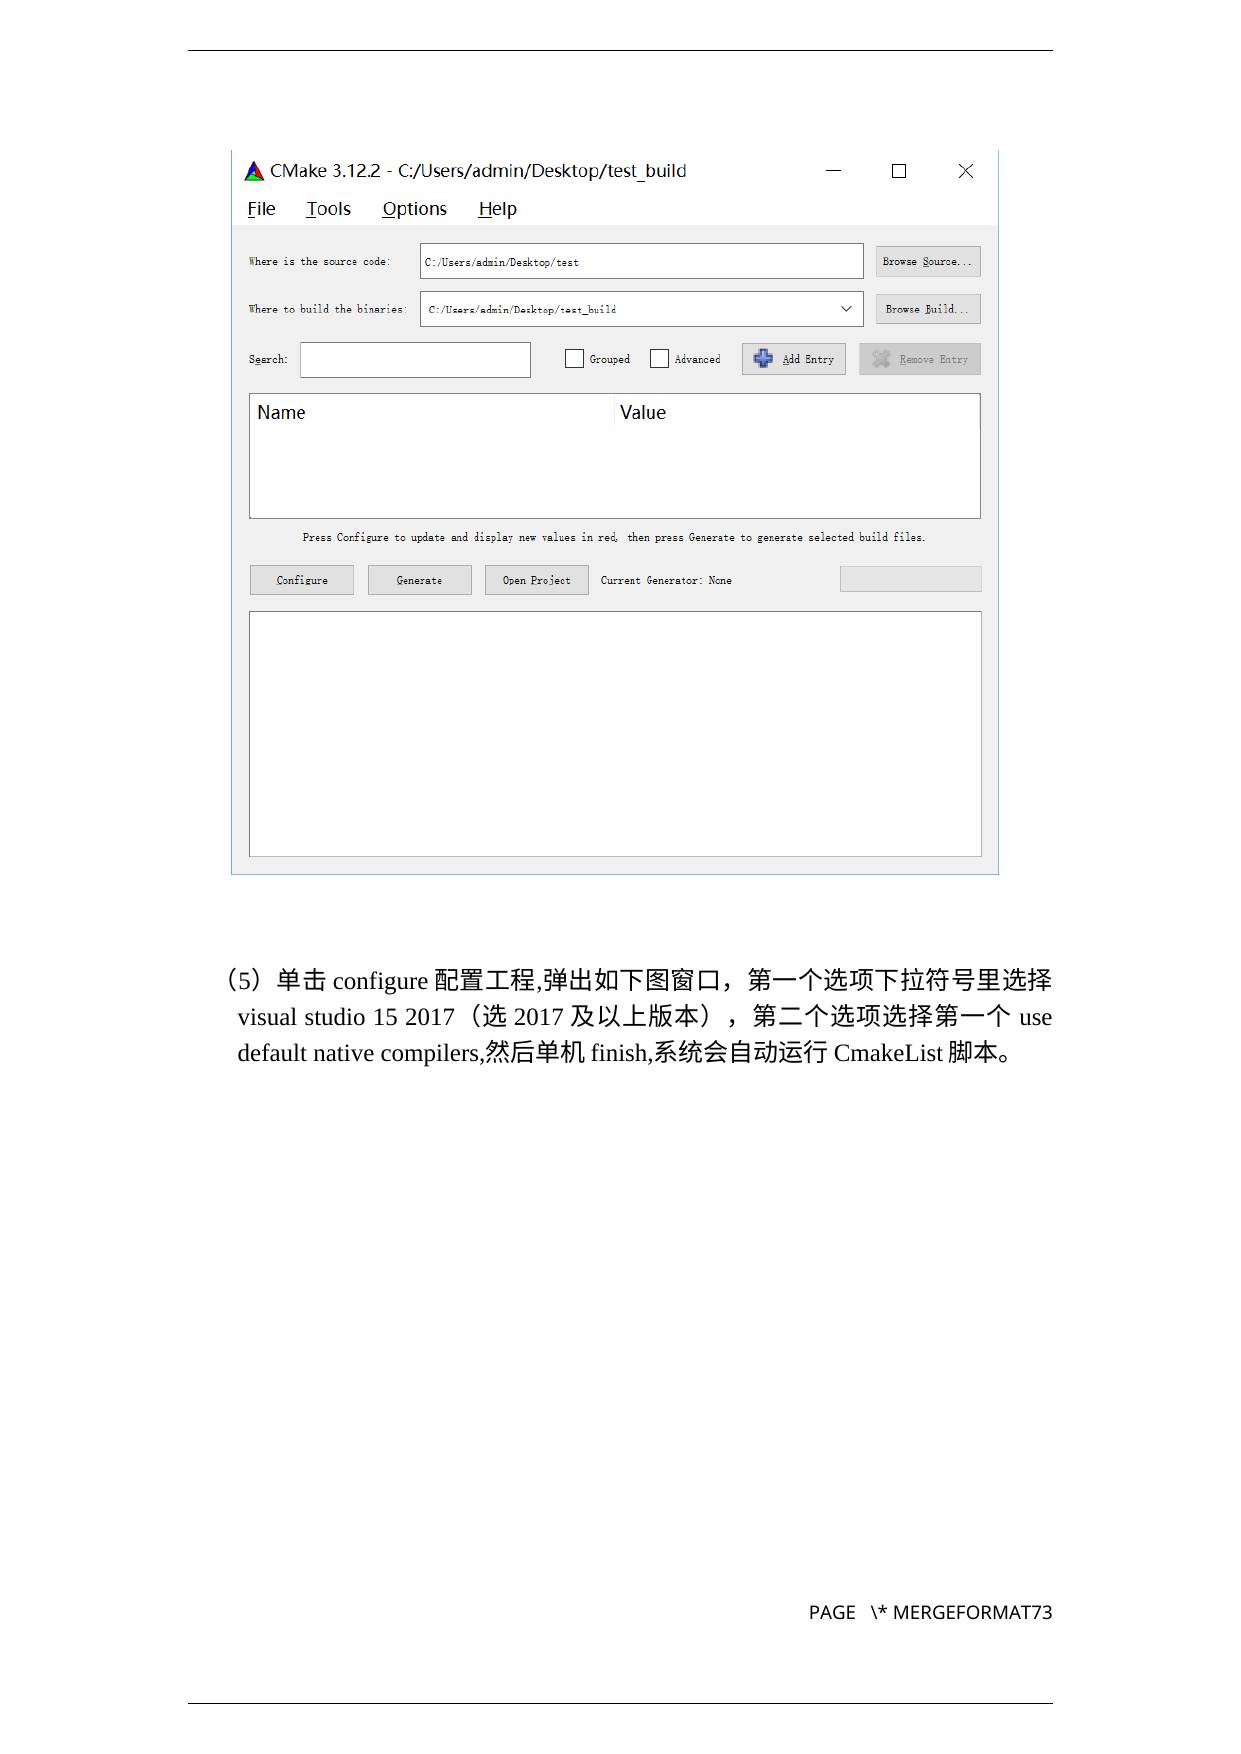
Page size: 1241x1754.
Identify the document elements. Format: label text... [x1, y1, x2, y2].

text （5）单击configure配置工程,弹出如下图窗口，第一个选项下拉符号里选择visual studio 15 2017（选2017及以上版本），第二个选项选择第一个use default native compilers,然后单机finish,系统会自动运行CmakeList脚本。 [212, 960, 1053, 1069]
picture [231, 150, 999, 875]
